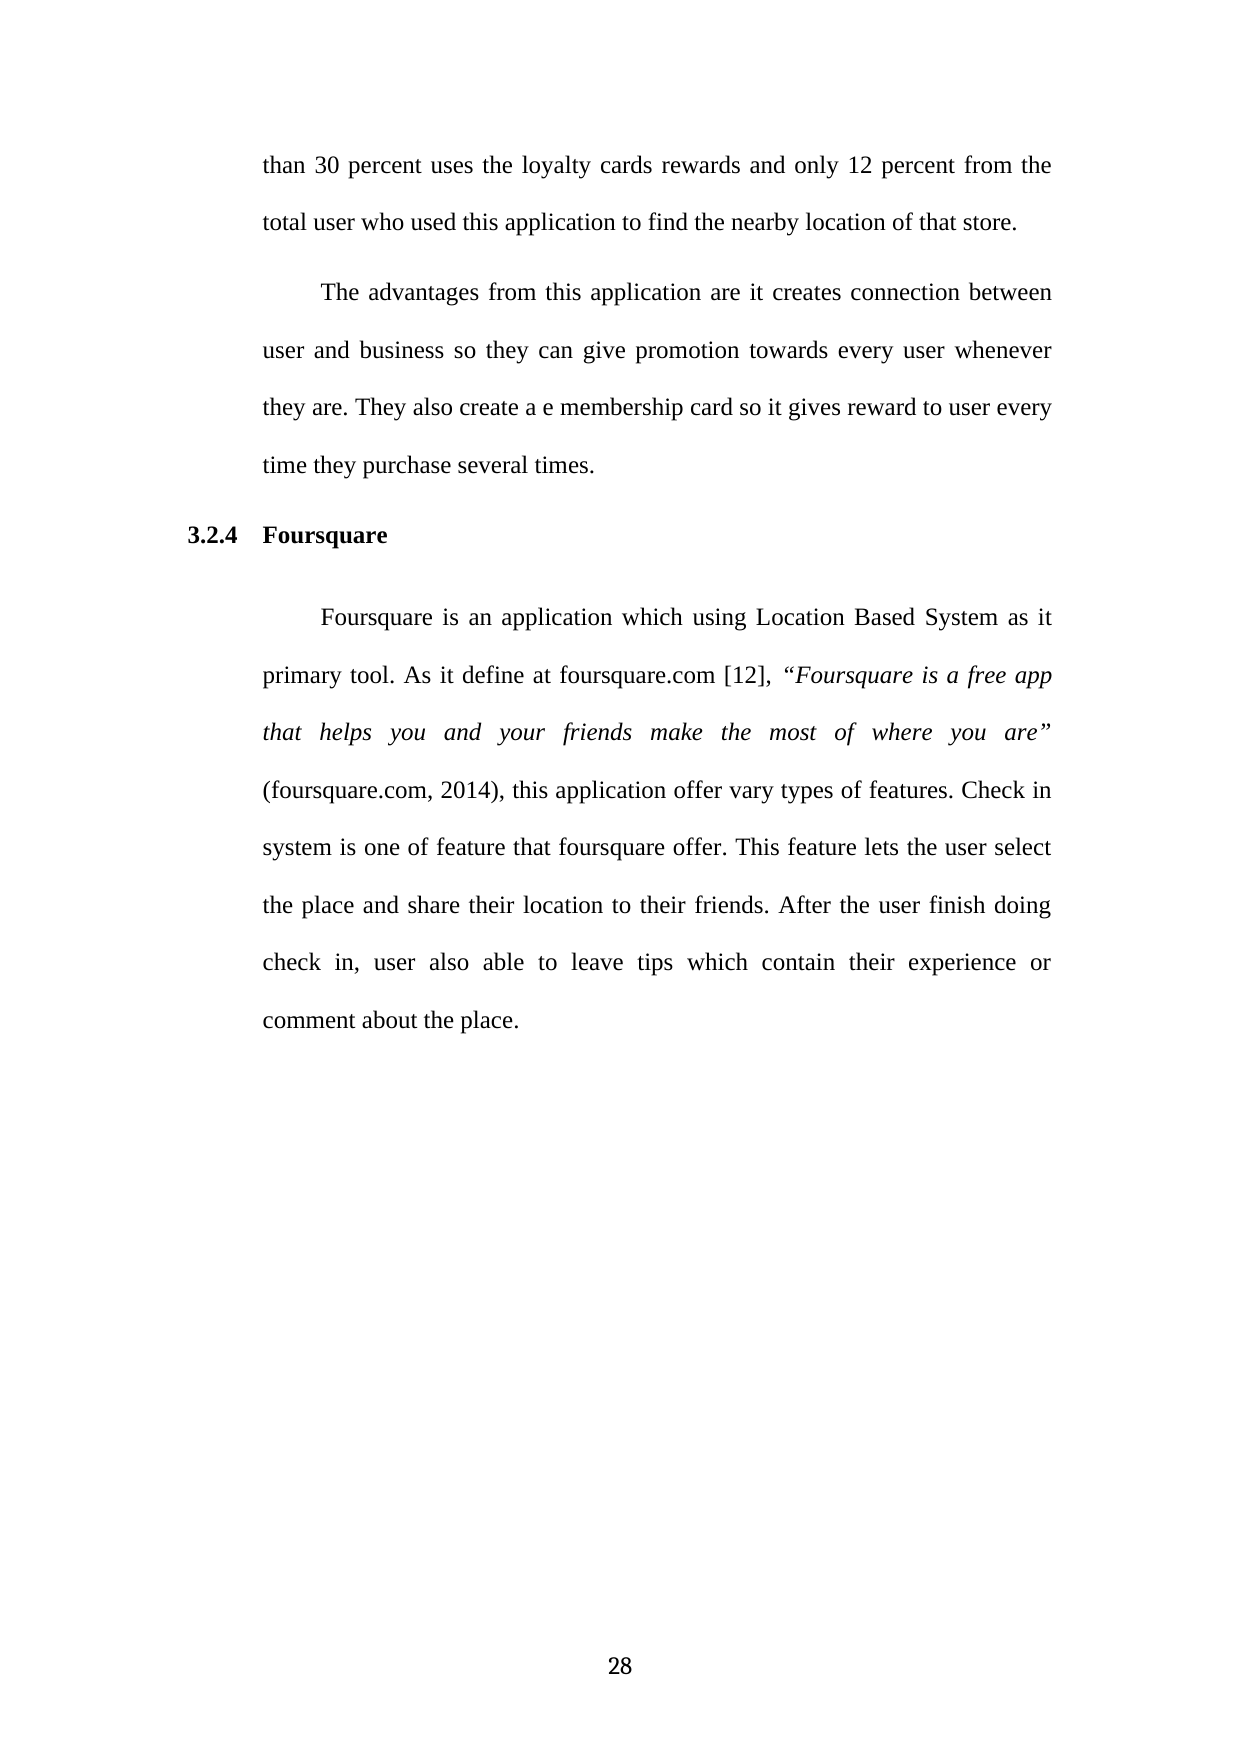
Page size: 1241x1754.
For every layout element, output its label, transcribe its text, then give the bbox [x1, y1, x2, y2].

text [262, 150, 1053, 236]
list Foursquare [187, 520, 1053, 549]
text Foursquare is an application which using Location Based System as it primary tool. As it define at foursquare.com [12], “Foursquare is a free app that helps you and your friends make the most of where you are” (foursquare.com, 2014), this application offer vary types of features. Check in system is one of feature that foursquare offer. This feature lets the user select the place and share their location to their friends. After the user finish doing check in, user also able to leave tips which contain their experience or comment about the place. [262, 602, 1053, 1034]
text The advantages from this application are it creates connection between user and business so they can give promotion towards every user whenever they are. They also create a e membership card so it gives reward to user every time they purchase several times. [262, 277, 1053, 479]
